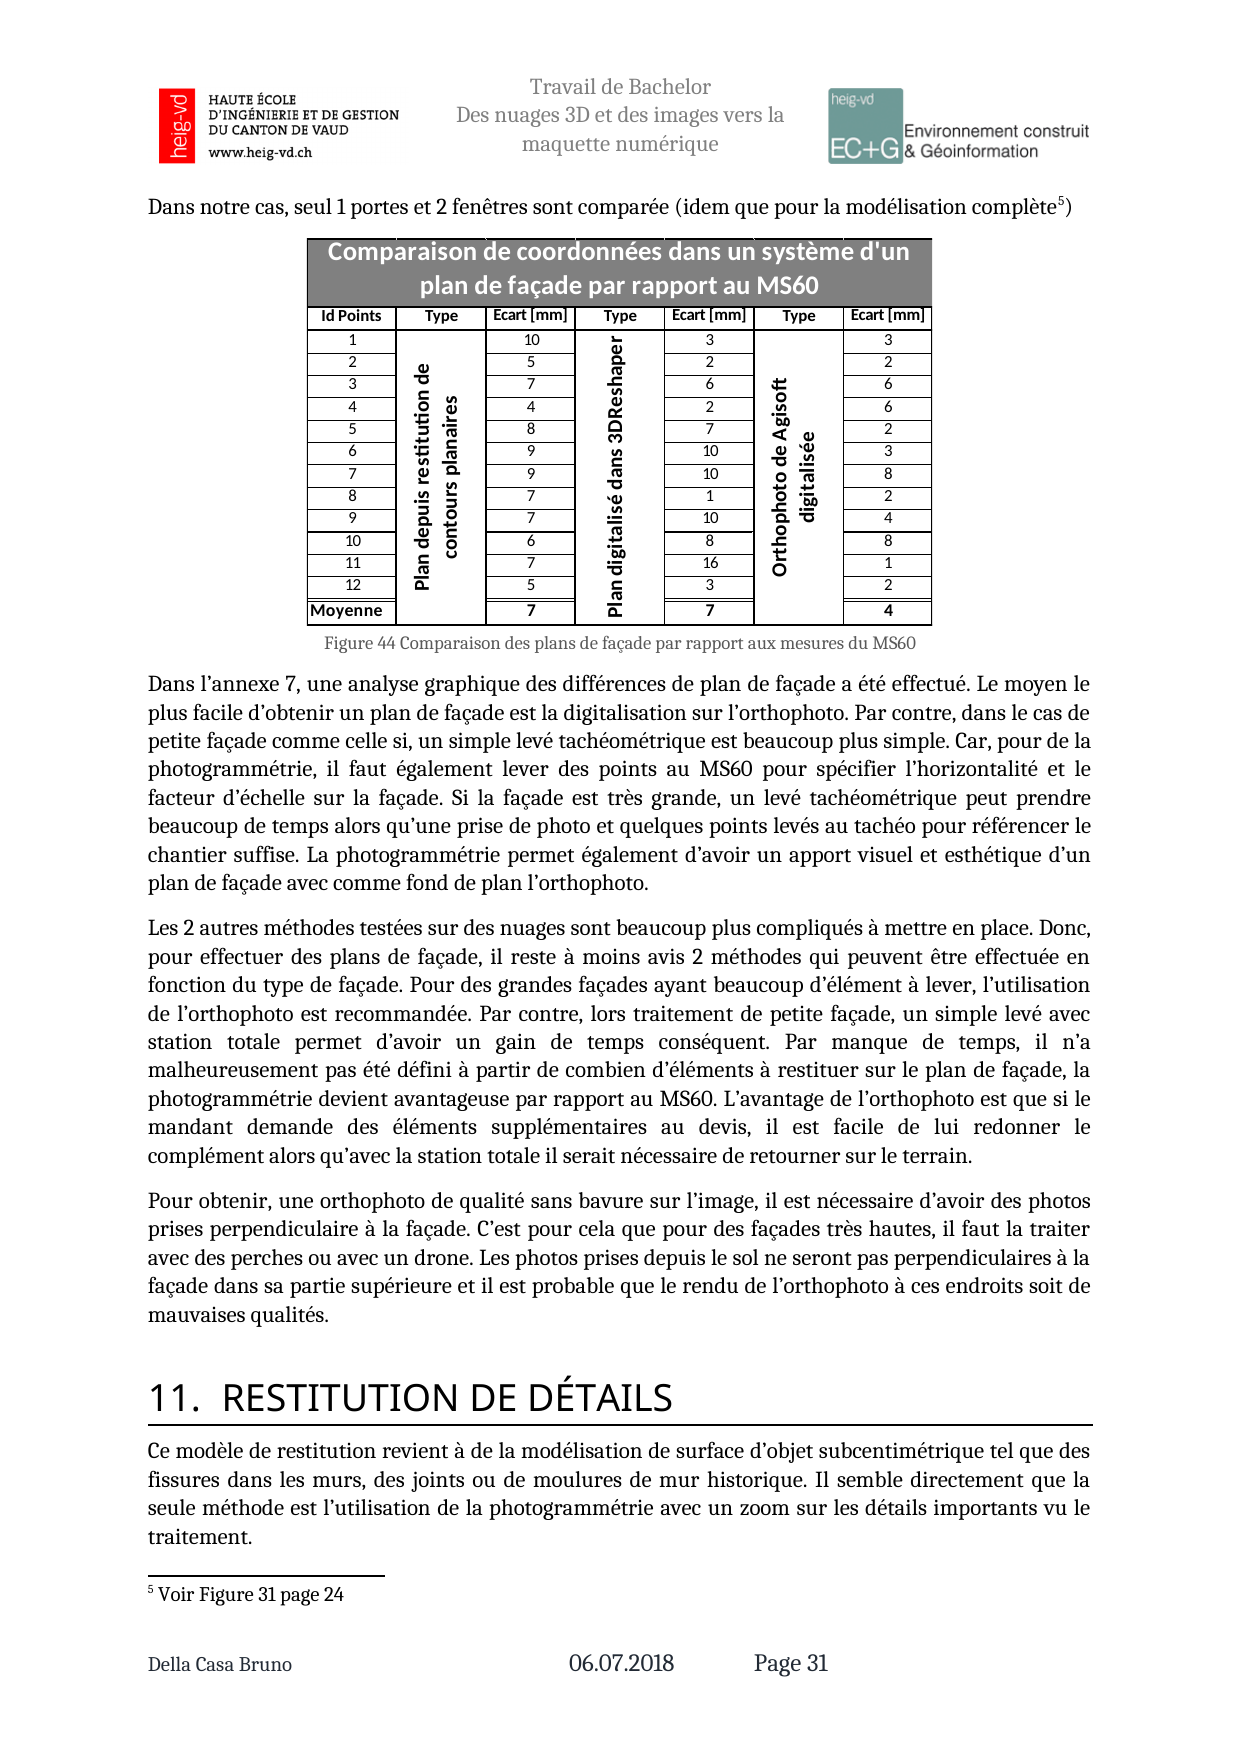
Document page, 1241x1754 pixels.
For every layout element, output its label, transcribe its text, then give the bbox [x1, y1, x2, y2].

text Dans notre cas, seul 1 portes et 2 fenêtres sont comparée (idem que pour la modélisation complète) [148, 194, 1093, 220]
text Les 2 autres méthodes testées sur des nuages sont beaucoup plus compliqués à mettre en place. Donc, pour effectuer des plans de façade, il reste à moins avis 2 méthodes qui peuvent être effectuée en fonction du type de façade. Pour des grandes façades ayant beaucoup d’élément à lever, l’utilisation de l’orthophoto est recommandée. Par contre, lors traitement de petite façade, un simple levé avec station totale permet d’avoir un gain de temps conséquent. Par manque de temps, il n’a malheureusement pas été défini à partir de combien d’éléments à restituer sur le plan de façade, la photogrammétrie devient avantageuse par rapport au MS60. L’avantage de l’orthophoto est que si le mandant demande des éléments supplémentaires au devis, il est facile de lui redonner le complément alors qu’avec la station totale il serait nécessaire de retourner sur le terrain. [148, 915, 1093, 1169]
text Ce modèle de restitution revient à de la modélisation de surface d’objet subcentimétrique tel que des fissures dans les murs, des joints ou de moulures de mur historique. Il semble directement que la seule méthode est l’utilisation de la photogrammétrie avec un zoom sur les détails importants vu le traitement. [148, 1438, 1093, 1550]
text Pour obtenir, une orthophoto de qualité sans bavure sur l’image, il est nécessaire d’avoir des photos prises perpendiculaire à la façade. C’est pour cela que pour des façades très hautes, il faut la traiter avec des perches ou avec un drone. Les photos prises depuis le sol ne seront pas perpendiculaires à la façade dans sa partie supérieure et il est probable que le rendu de l’orthophoto à ces endroits soit de mauvaises qualités. [148, 1188, 1093, 1328]
picture [147, 87, 410, 165]
subtitle Restitution de détails [148, 1371, 1093, 1424]
text Figure 44 Comparaison des plans de façade par rapport aux mesures du MS60 [148, 633, 1093, 654]
text Dans l’annexe 7, une analyse graphique des différences de plan de façade a été effectué. Le moyen le plus facile d’obtenir un plan de façade est la digitalisation sur l’orthophoto. Par contre, dans le cas de petite façade comme celle si, un simple levé tachéométrique est beaucoup plus simple. Car, pour de la photogrammétrie, il faut également lever des points au MS60 pour spécifier l’horizontalité et le facteur d’échelle sur la façade. Si la façade est très grande, un levé tachéométrique peut prendre beaucoup de temps alors qu’une prise de photo et quelques points levés au tachéo pour référencer le chantier suffise. La photogrammétrie permet également d’avoir un apport visuel et esthétique d’un plan de façade avec comme fond de plan l’orthophoto. [148, 671, 1093, 896]
picture [827, 87, 1093, 165]
